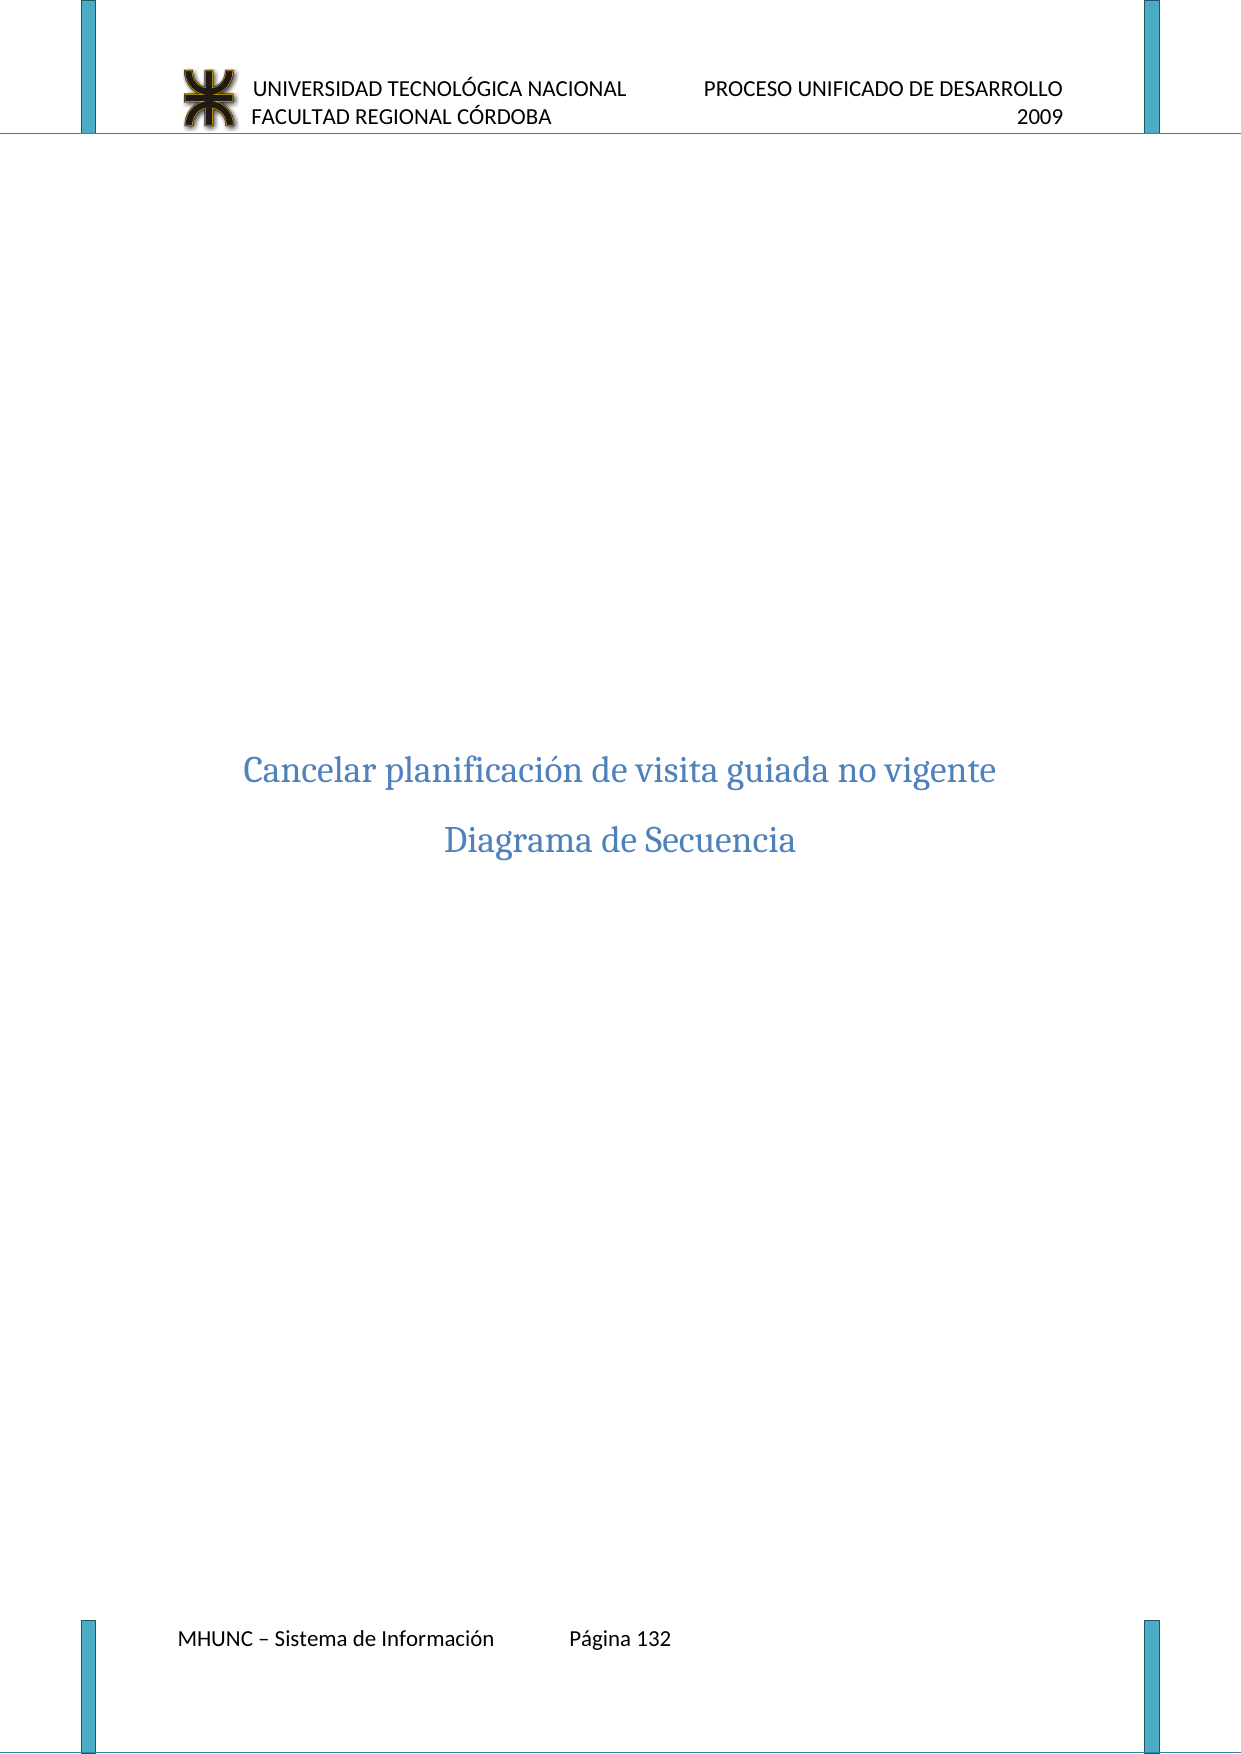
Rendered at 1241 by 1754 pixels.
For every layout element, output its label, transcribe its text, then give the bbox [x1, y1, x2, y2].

subtitle Cancelar planificación de visita guiada no vigente [177, 748, 1063, 791]
subtitle Diagrama de Secuencia [177, 819, 1063, 862]
picture [182, 68, 239, 132]
